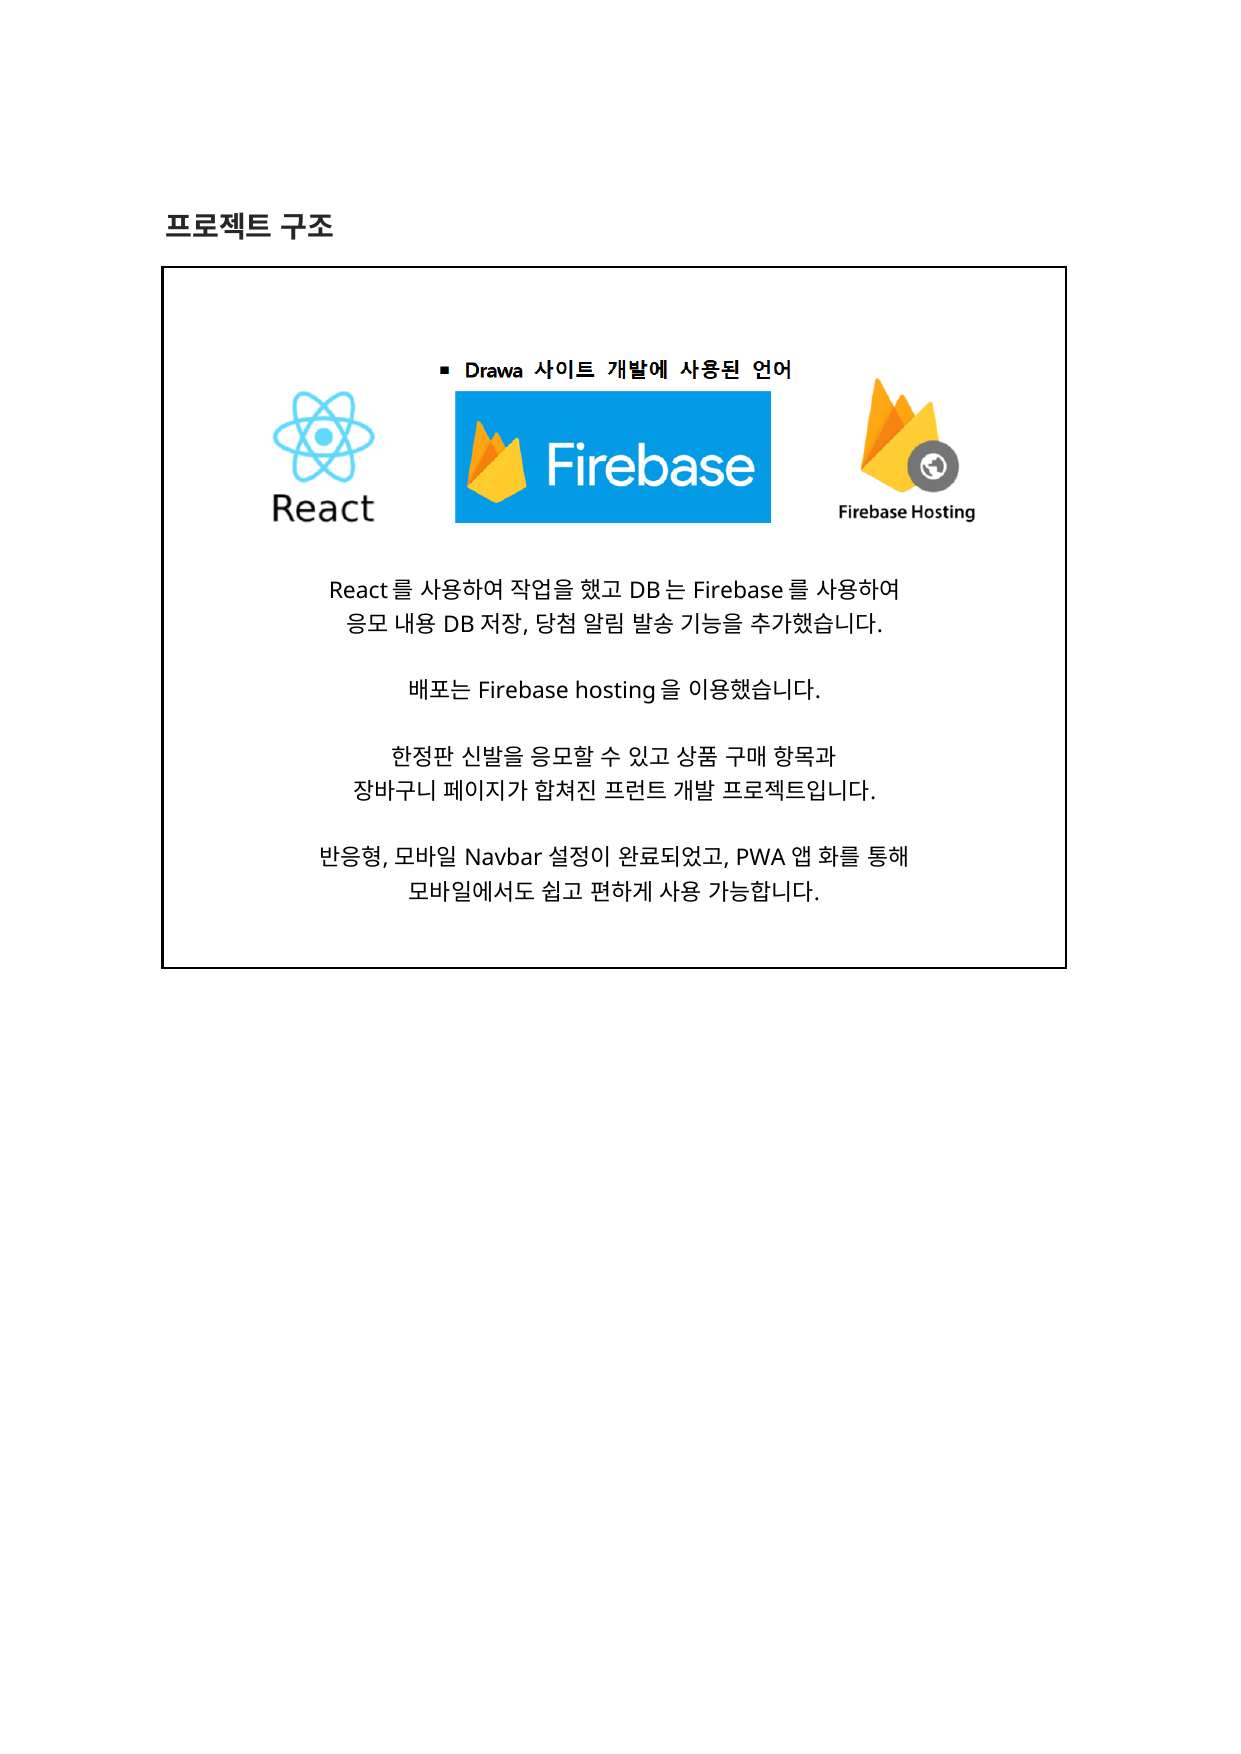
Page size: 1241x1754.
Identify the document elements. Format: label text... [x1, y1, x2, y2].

subtitle 프로젝트 구조 [165, 211, 1075, 245]
picture [228, 326, 1001, 571]
table_header React를 사용하여 작업을 했고 DB는 Firebase를 사용하여 응모 내용 DB 저장, 당첨 알림 발송 기능을 추가했습니다. 배포는 Firebase hosting을 이용했습니다. 한정판 신발을 응모할 수 있고 상품 구매 항목과 장바구니 페이지가 합쳐진 프런트 개발 프로젝트입니다. 반응형, 모바일 Navbar 설정이 완료되었고, PWA 앱 화를 통해 모바일에서도 쉽고 편하게 사용 가능합니다. [164, 268, 1065, 967]
